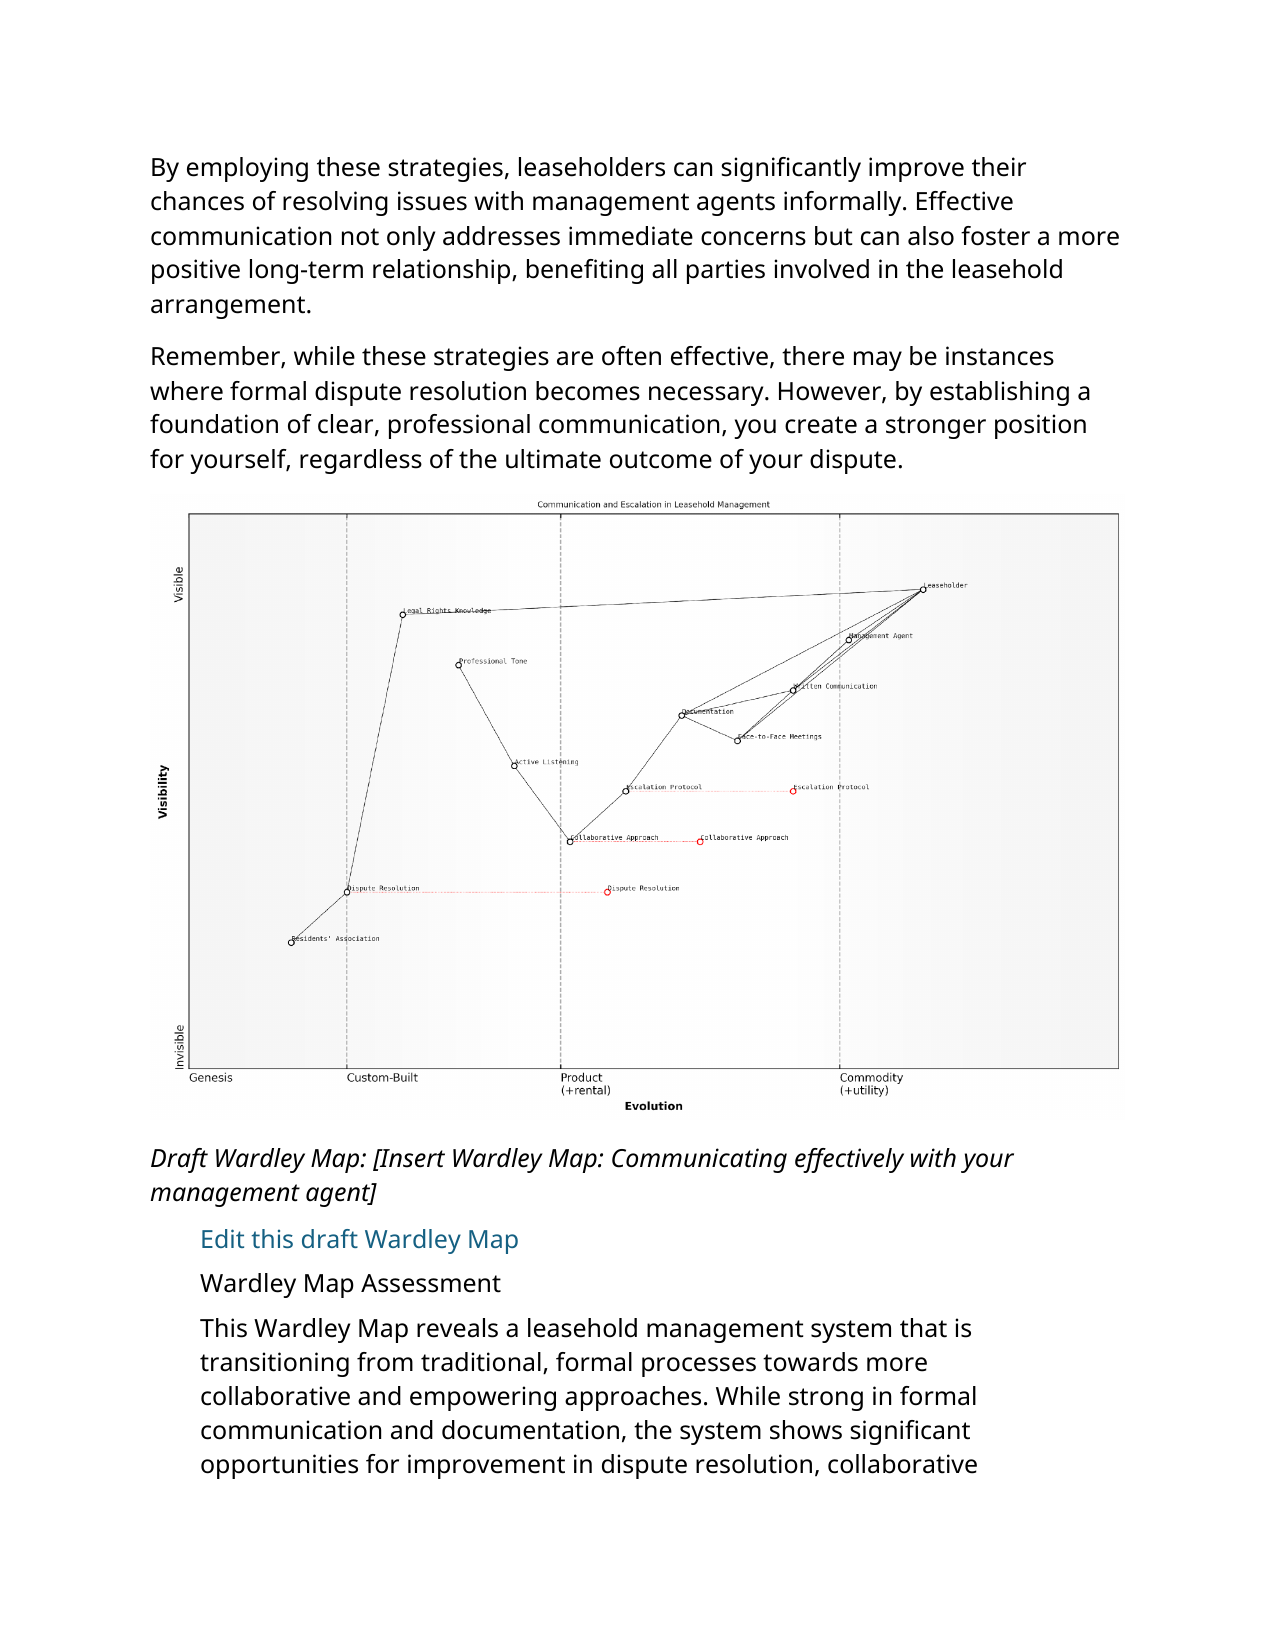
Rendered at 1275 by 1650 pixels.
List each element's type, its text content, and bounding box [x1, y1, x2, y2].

text Remember, while these strategies are often effective, there may be instances where formal dispute resolution becomes necessary. However, by establishing a foundation of clear, professional communication, you create a stronger position for yourself, regardless of the ultimate outcome of your dispute. [150, 339, 1125, 475]
text Edit this draft Wardley Map [200, 1221, 1075, 1255]
text By employing these strategies, leaseholders can significantly improve their chances of resolving issues with management agents informally. Effective communication not only addresses immediate concerns but can also foster a more positive long-term relationship, benefiting all parties involved in the leasehold arrangement. [150, 150, 1125, 320]
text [200, 1310, 1075, 1481]
picture [150, 494, 1125, 1120]
text Wardley Map Assessment [200, 1266, 1075, 1300]
text Draft Wardley Map: [Insert Wardley Map: Communicating effectively with your management agent] [150, 1141, 1125, 1209]
